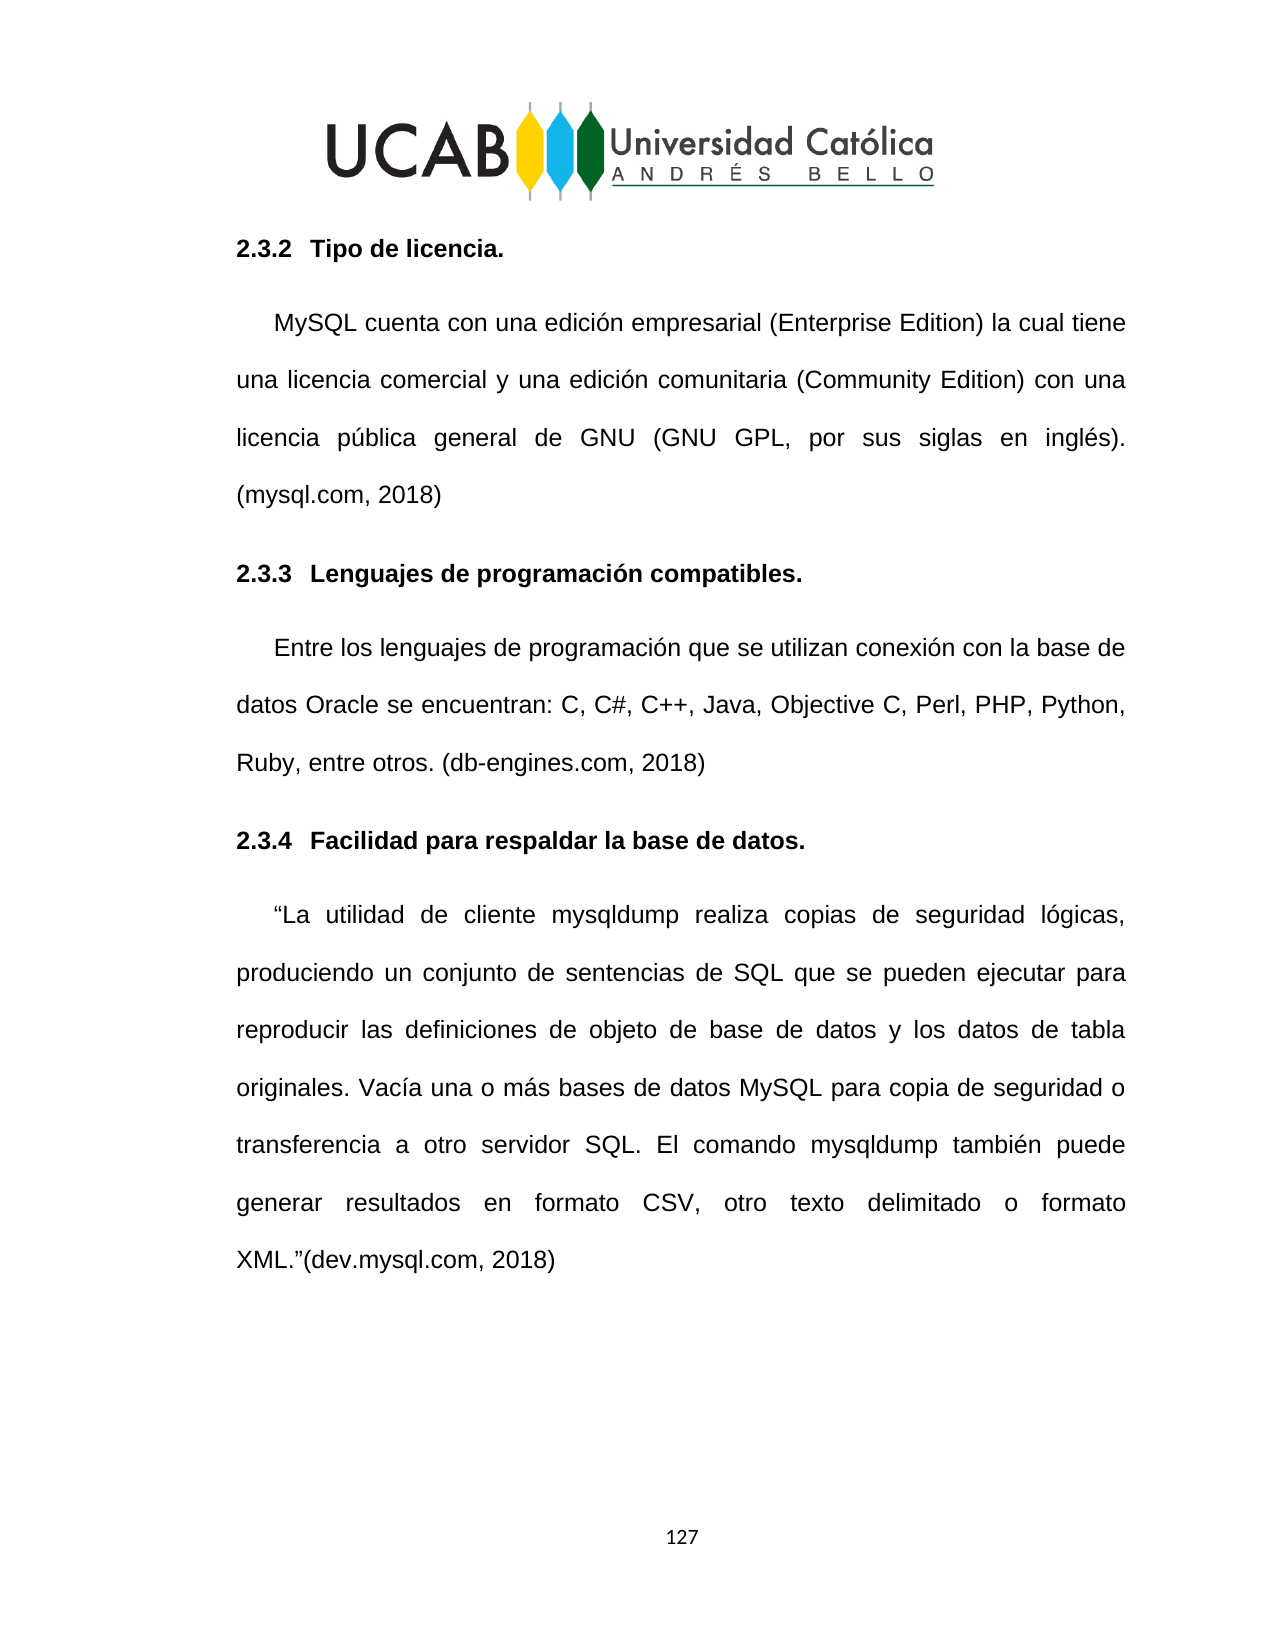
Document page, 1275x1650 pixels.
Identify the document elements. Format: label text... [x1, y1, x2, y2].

text “La utilidad de cliente mysqldump realiza copias de seguridad lógicas, produciendo un conjunto de sentencias de SQL que se pueden ejecutar para reproducir las definiciones de objeto de base de datos y los datos de tabla originales. Vacía una o más bases de datos MySQL para copia de seguridad o transferencia a otro servidor SQL. El comando mysqldump también puede generar resultados en formato CSV, otro texto delimitado o formato XML.”(dev.mysql.com, 2018) [236, 901, 1127, 1274]
list Lenguajes de programación compatibles. [236, 559, 1127, 588]
text MySQL cuenta con una edición empresarial (Enterprise Edition) la cual tiene una licencia comercial y una edición comunitaria (Community Edition) con una licencia pública general de GNU (GNU GPL, por sus siglas en inglés). (mysql.com, 2018) [236, 308, 1127, 509]
list Facilidad para respaldar la base de datos. [236, 826, 1127, 855]
picture [327, 102, 934, 201]
text Entre los lenguajes de programación que se utilizan conexión con la base de datos Oracle se encuentran: C, C#, C++, Java, Objective C, Perl, PHP, Python, Ruby, entre otros. (db-engines.com, 2018) [236, 633, 1127, 777]
list Tipo de licencia. [236, 234, 1127, 263]
